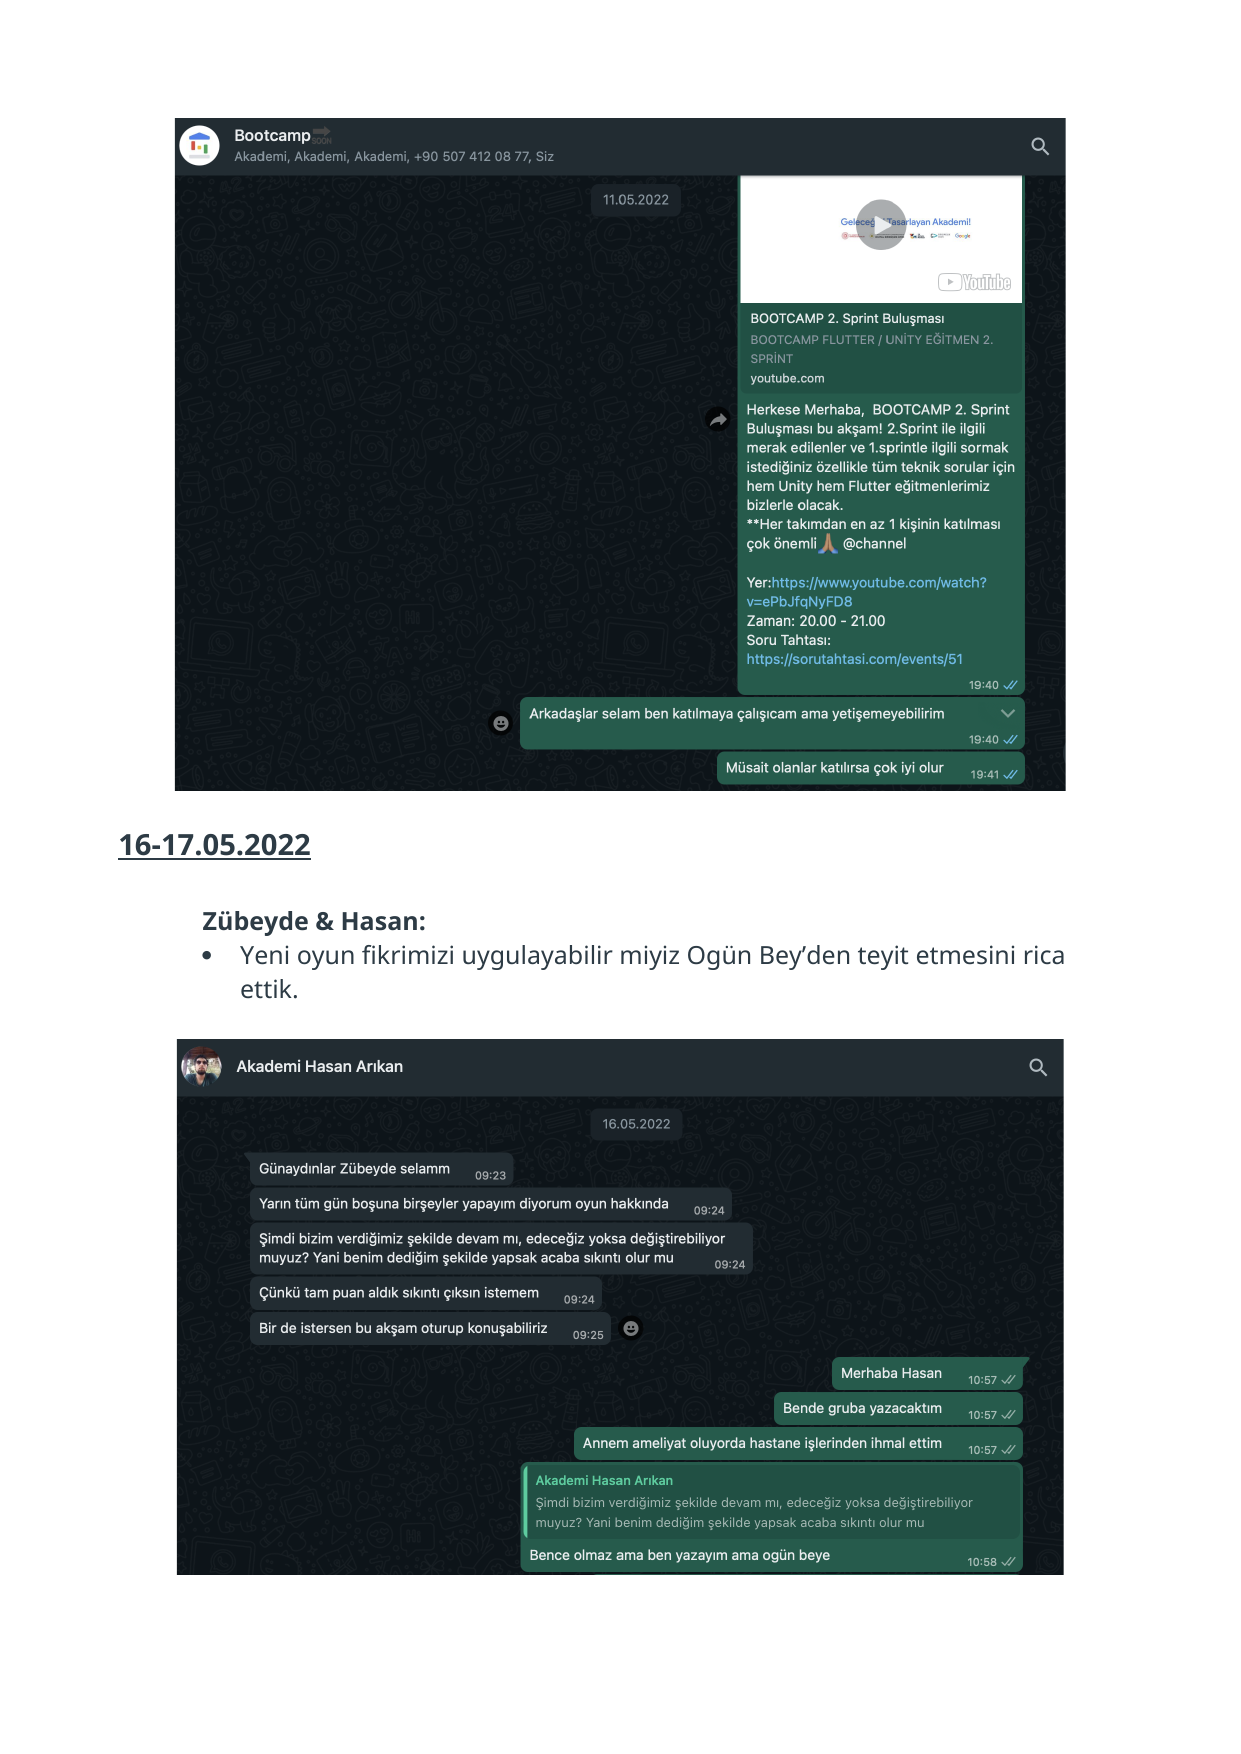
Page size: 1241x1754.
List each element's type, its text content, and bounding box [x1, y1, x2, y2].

picture [176, 1039, 1064, 1575]
text 16-17.05.2022 [118, 824, 1122, 864]
text Zübeyde & Hasan: [193, 903, 1122, 938]
picture [174, 118, 1066, 791]
list Yeni oyun fikrimizi uygulayabilir miyiz Ogün Bey’den teyit etmesini rica ettik. [202, 938, 1122, 1006]
